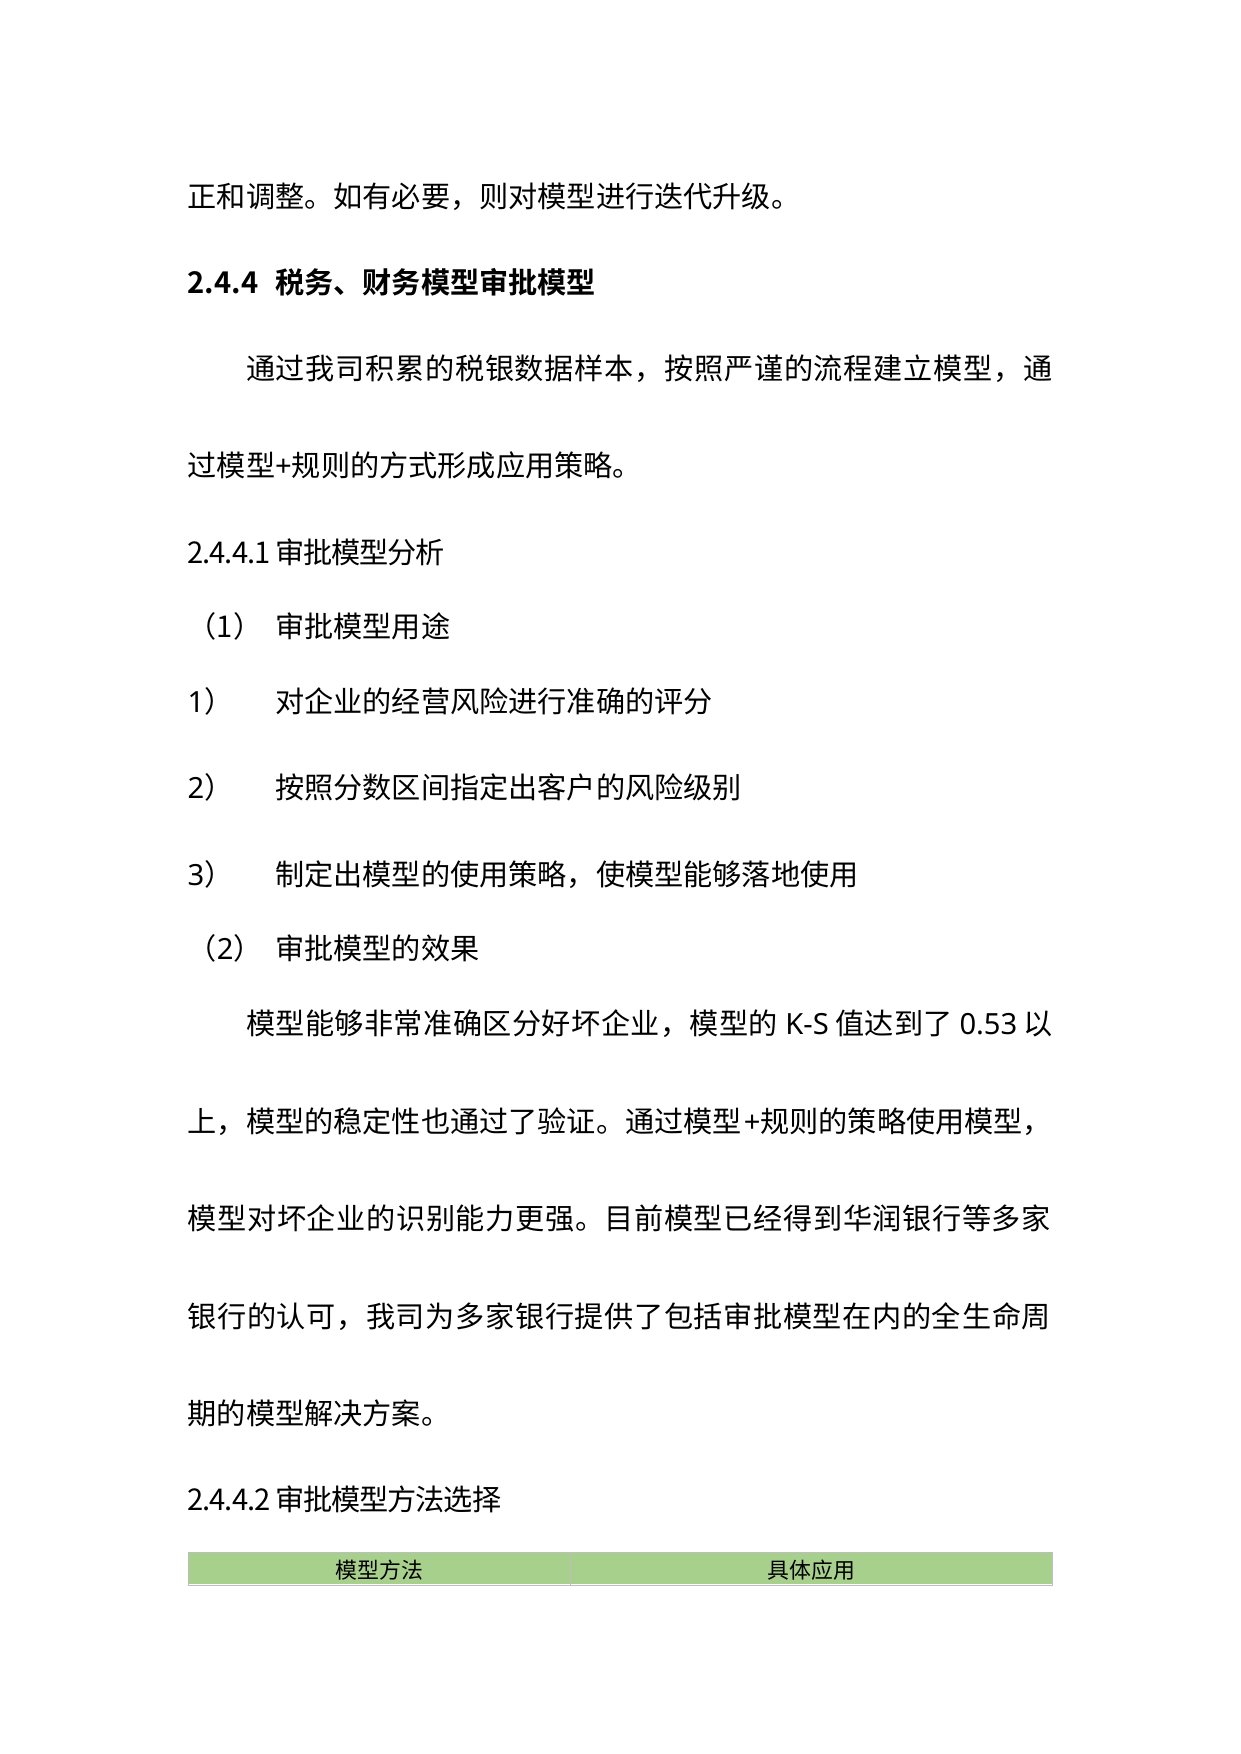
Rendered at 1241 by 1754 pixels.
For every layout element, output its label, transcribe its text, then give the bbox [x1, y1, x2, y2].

list 审批模型用途 [187, 604, 1053, 646]
list 审批模型方法选择 [187, 1466, 1053, 1531]
text 模型能够非常准确区分好坏企业，模型的K-S值达到了0.53以上，模型的稳定性也通过了验证。通过模型+规则的策略使用模型，模型对坏企业的识别能力更强。目前模型已经得到华润银行等多家银行的认可，我司为多家银行提供了包括审批模型在内的全生命周期的模型解决方案。 [187, 989, 1053, 1444]
list 审批模型分析 [187, 518, 1053, 583]
text 通过我司积累的税银数据样本，按照严谨的流程建立模型，通过模型+规则的方式形成应用策略。 [187, 334, 1053, 497]
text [187, 162, 1053, 227]
list 按照分数区间指定出客户的风险级别 [187, 754, 1053, 819]
list 税务、财务模型审批模型 [187, 248, 1053, 313]
list 审批模型的效果 [187, 926, 1053, 968]
list 对企业的经营风险进行准确的评分 [187, 667, 1053, 732]
table_header 模型方法 [189, 1553, 570, 1584]
list 制定出模型的使用策略，使模型能够落地使用 [187, 840, 1053, 905]
table_header 具体应用 [571, 1553, 1052, 1584]
